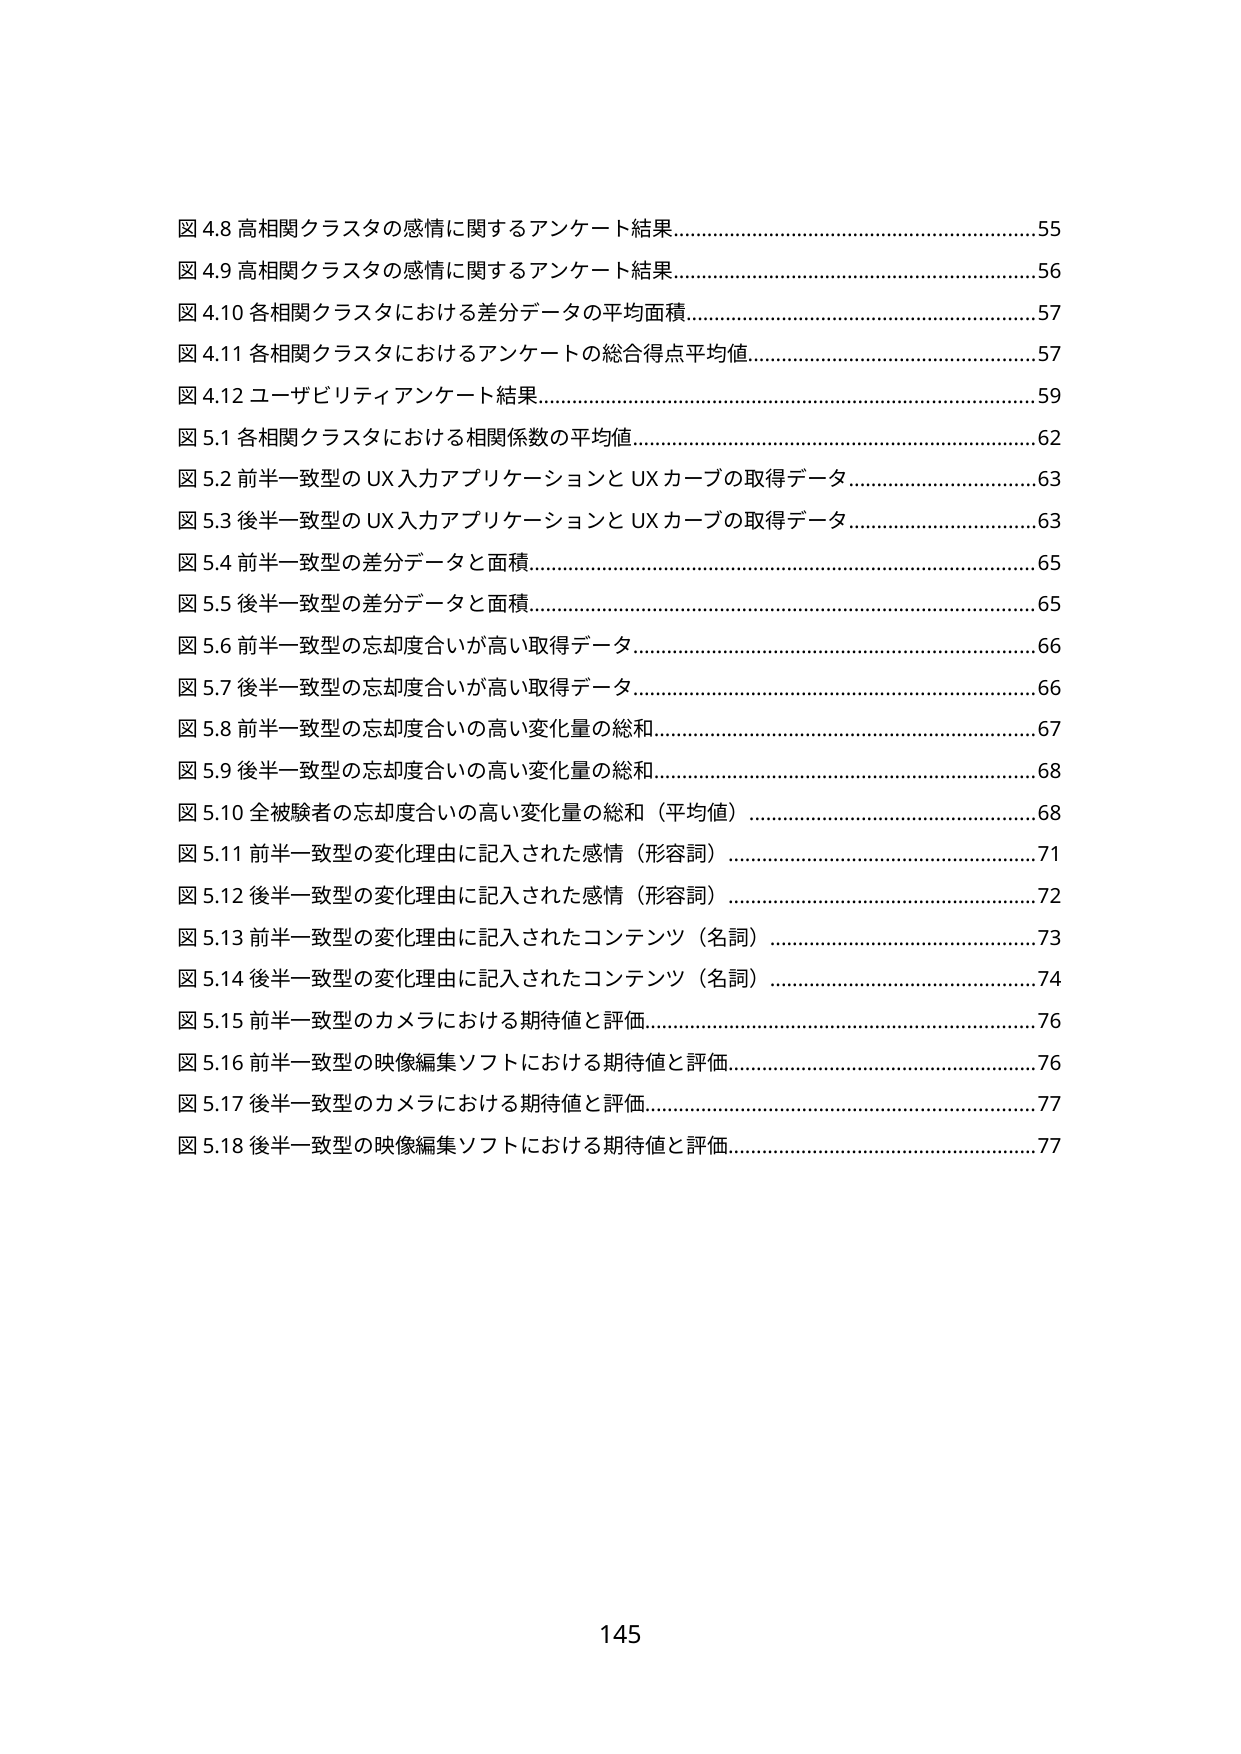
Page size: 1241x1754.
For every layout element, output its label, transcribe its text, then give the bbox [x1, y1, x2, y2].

text 図5.3 後半一致型のUX入力アプリケーションとUXカーブの取得データ 63 [177, 498, 1063, 540]
text 図5.15 前半一致型のカメラにおける期待値と評価 76 [177, 998, 1063, 1040]
text 図5.1 各相関クラスタにおける相関係数の平均値 62 [177, 415, 1063, 457]
text 図5.13 前半一致型の変化理由に記入されたコンテンツ（名詞） 73 [177, 915, 1063, 957]
text 図5.8 前半一致型の忘却度合いの高い変化量の総和 67 [177, 707, 1063, 748]
text 図4.10 各相関クラスタにおける差分データの平均面積 57 [177, 290, 1063, 332]
text 図5.5 後半一致型の差分データと面積 65 [177, 582, 1063, 623]
text 図5.7 後半一致型の忘却度合いが高い取得データ 66 [177, 665, 1063, 707]
text 図5.10 全被験者の忘却度合いの高い変化量の総和（平均値） 68 [177, 790, 1063, 832]
text 図4.12 ユーザビリティアンケート結果 59 [177, 373, 1063, 415]
text 図5.2 前半一致型のUX入力アプリケーションとUXカーブの取得データ 63 [177, 457, 1063, 498]
text 図4.11 各相関クラスタにおけるアンケートの総合得点平均値 57 [177, 332, 1063, 373]
text 図5.14 後半一致型の変化理由に記入されたコンテンツ（名詞） 74 [177, 957, 1063, 998]
text 図5.9 後半一致型の忘却度合いの高い変化量の総和 68 [177, 748, 1063, 790]
text 図5.4 前半一致型の差分データと面積 65 [177, 540, 1063, 582]
text 図5.18 後半一致型の映像編集ソフトにおける期待値と評価 77 [177, 1123, 1063, 1165]
text 図4.8 高相関クラスタの感情に関するアンケート結果 55 [177, 207, 1063, 248]
text 図5.17 後半一致型のカメラにおける期待値と評価 77 [177, 1082, 1063, 1123]
text 図5.16 前半一致型の映像編集ソフトにおける期待値と評価 76 [177, 1040, 1063, 1082]
text 図5.12 後半一致型の変化理由に記入された感情（形容詞） 72 [177, 873, 1063, 915]
text 図4.9 高相関クラスタの感情に関するアンケート結果 56 [177, 248, 1063, 290]
text 図5.11 前半一致型の変化理由に記入された感情（形容詞） 71 [177, 832, 1063, 873]
text 図5.6 前半一致型の忘却度合いが高い取得データ 66 [177, 623, 1063, 665]
